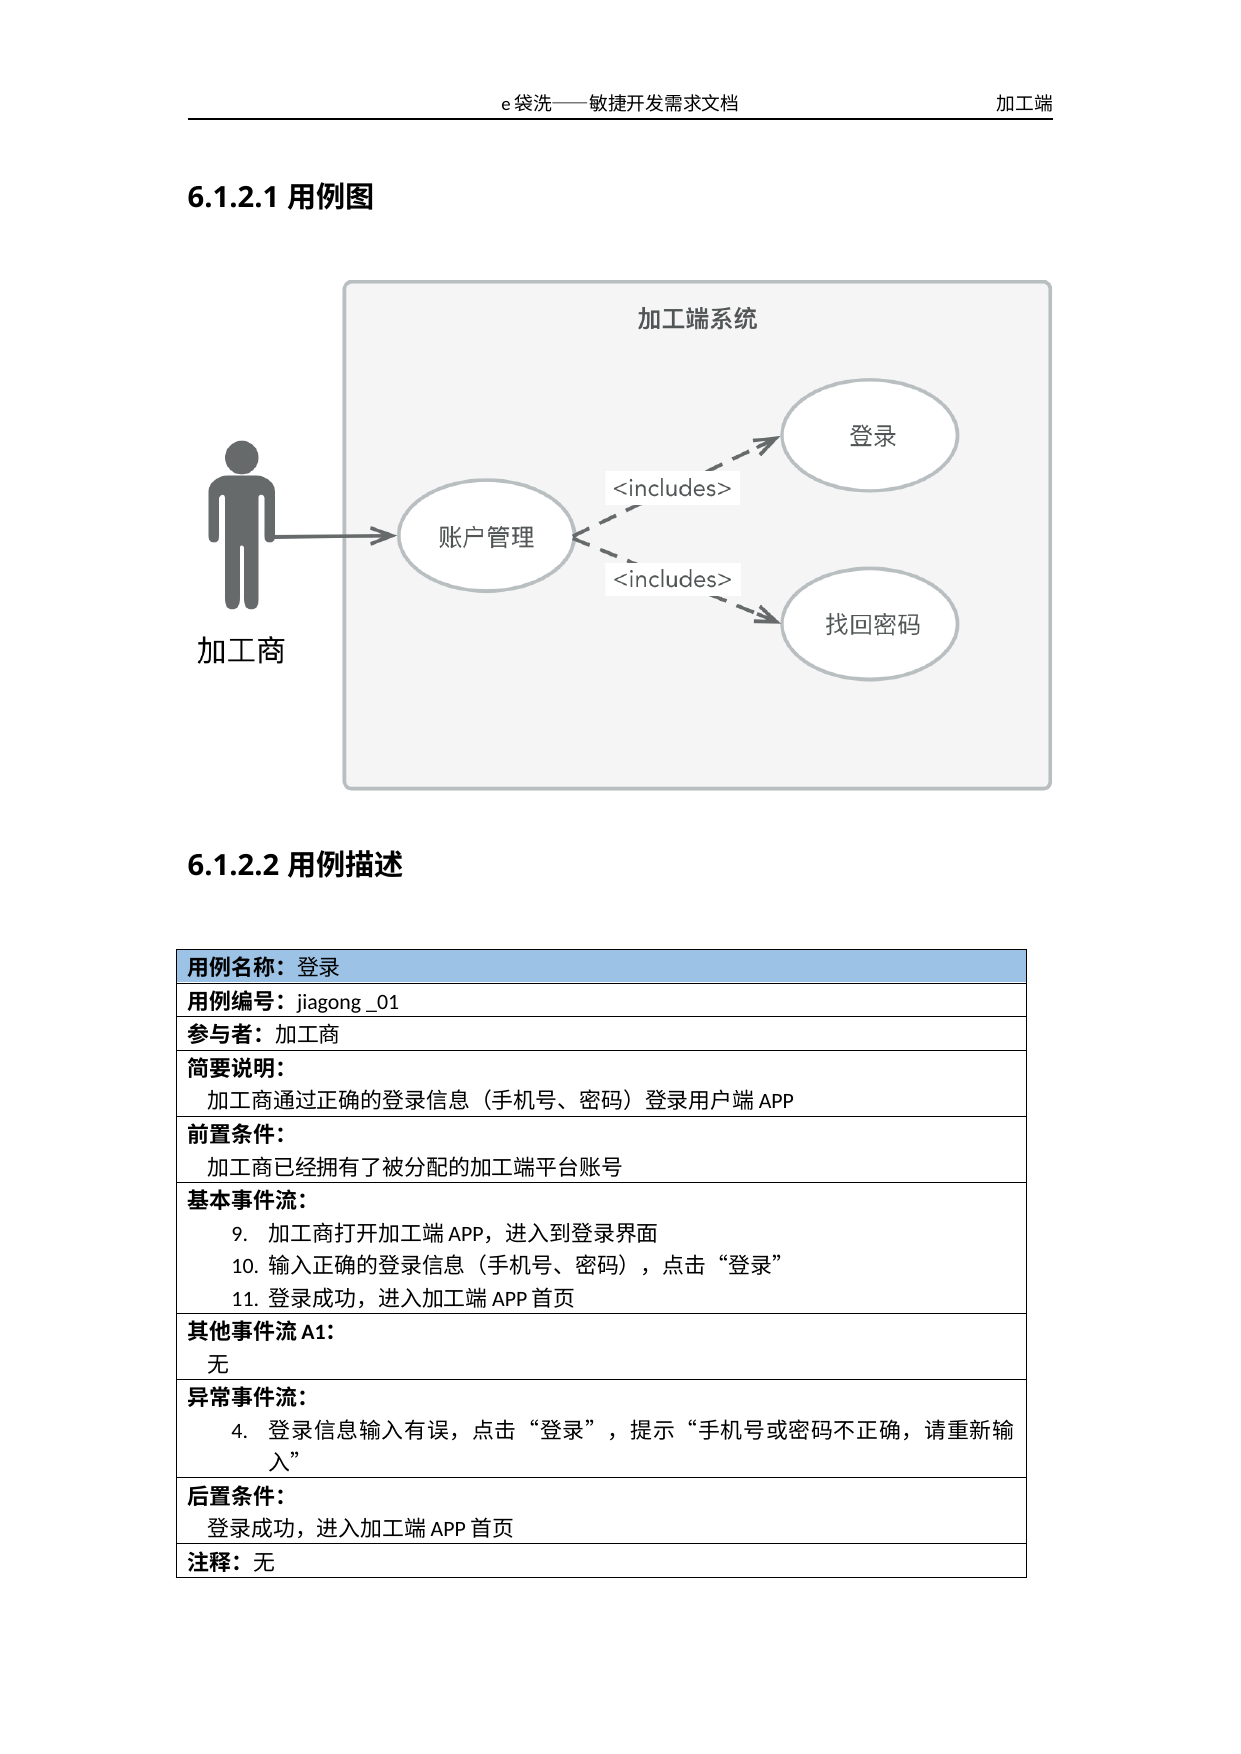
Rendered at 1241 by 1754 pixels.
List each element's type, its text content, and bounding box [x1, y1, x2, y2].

table_header 用例名称：登录 [177, 950, 1026, 982]
table_cell 简要说明： 加工商通过正确的登录信息（手机号、密码）登录用户端APP [177, 1051, 1026, 1116]
table_cell 前置条件： 加工商已经拥有了被分配的加工端平台账号 [177, 1117, 1026, 1182]
table_cell 参与者：加工商 [177, 1017, 1026, 1049]
picture [187, 280, 1053, 792]
table_cell 其他事件流A1： 无 [177, 1314, 1026, 1379]
subtitle 6.1.2.2 用例描述 [187, 830, 1053, 895]
table_cell 后置条件： 登录成功，进入加工端APP首页 [177, 1478, 1026, 1543]
table_cell 异常事件流： 登录信息输入有误，点击“登录”，提示“手机号或密码不正确，请重新输入” [177, 1380, 1026, 1477]
table_cell 基本事件流： 加工商打开加工端APP，进入到登录界面 输入正确的登录信息（手机号、密码），点击“登录” 登录成功，进入加工端APP首页 [177, 1183, 1026, 1313]
table_cell 注释：无 [177, 1544, 1026, 1577]
table_cell 用例编号：jiagong _01 [177, 984, 1026, 1016]
subtitle 6.1.2.1 用例图 [187, 162, 1053, 227]
